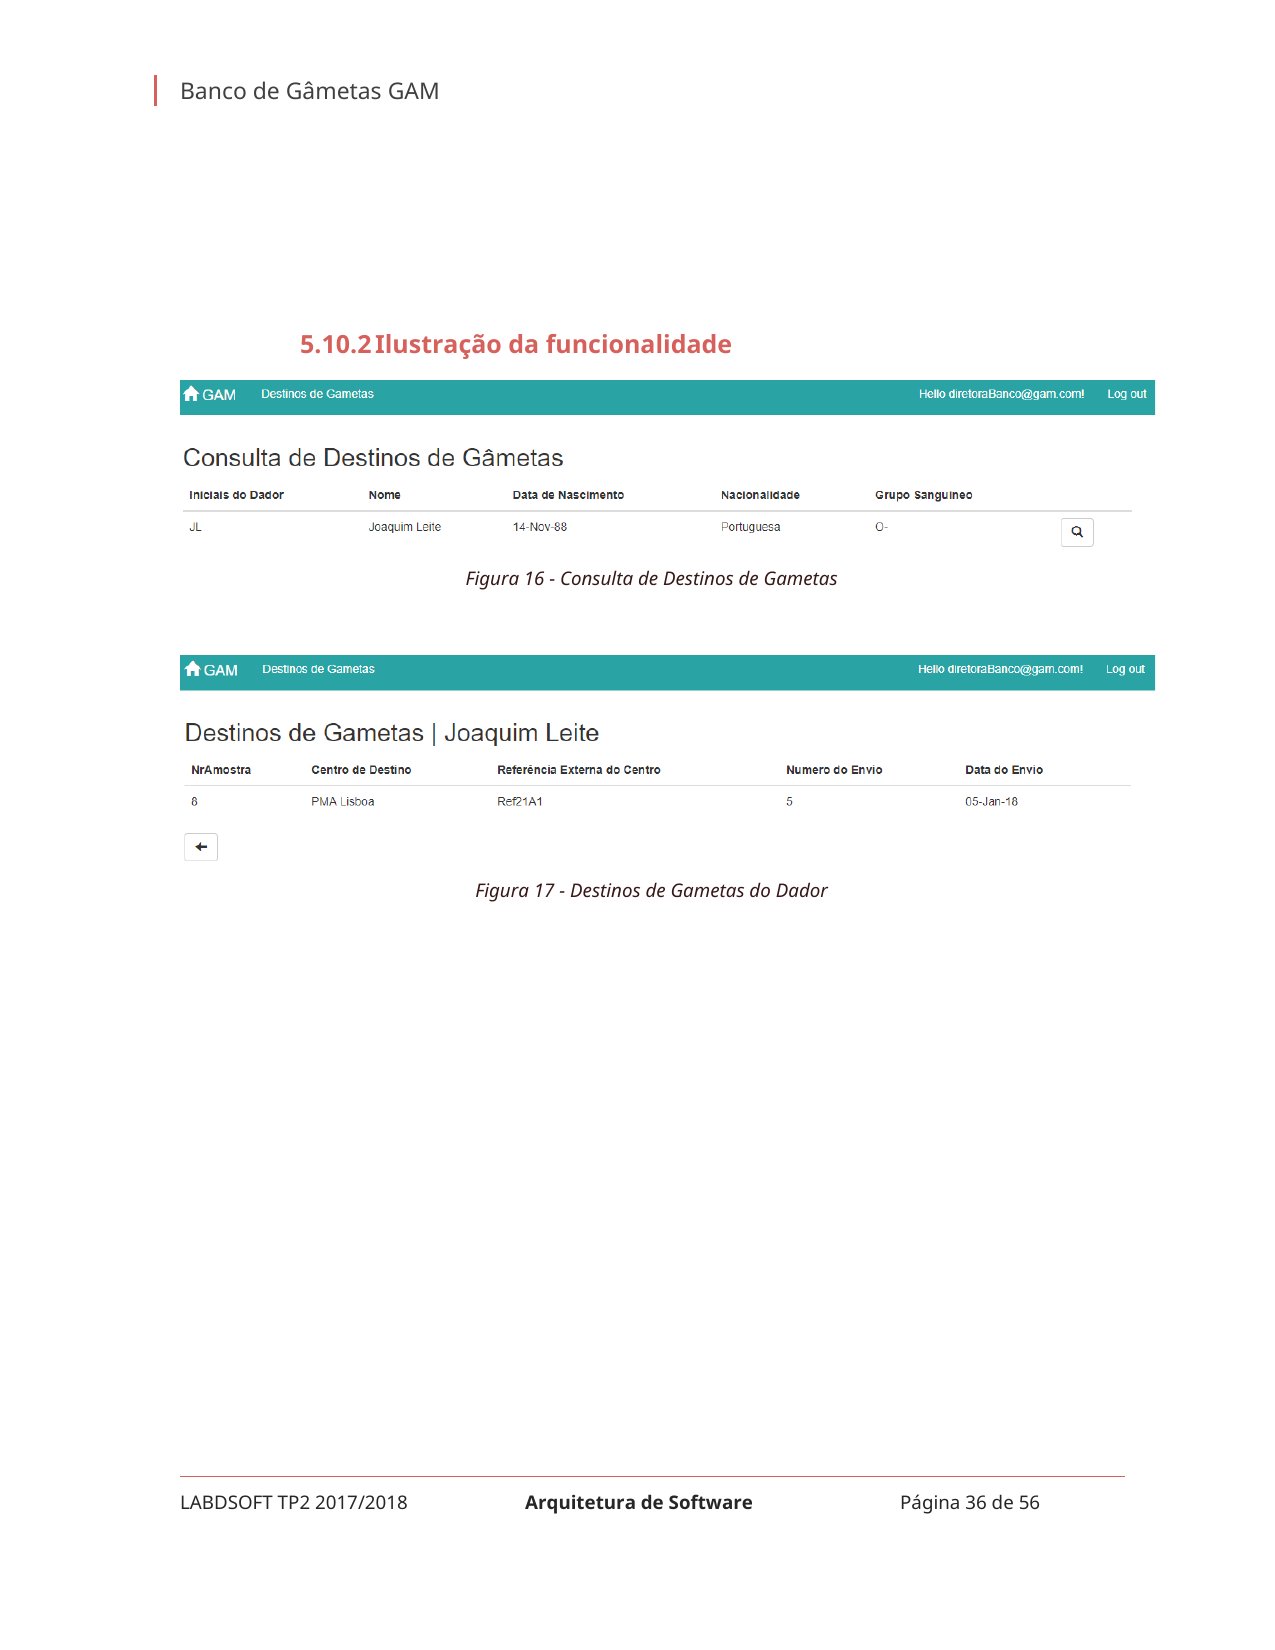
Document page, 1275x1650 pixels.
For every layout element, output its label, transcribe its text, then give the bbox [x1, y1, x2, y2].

text Figura 16 - Consulta de Destinos de Gametas [180, 565, 1125, 591]
subtitle Ilustração da funcionalidade [300, 327, 1125, 361]
text Figura 17 - Destinos de Gametas do Dador [180, 878, 1125, 903]
picture [180, 655, 1155, 866]
picture [180, 380, 1155, 553]
